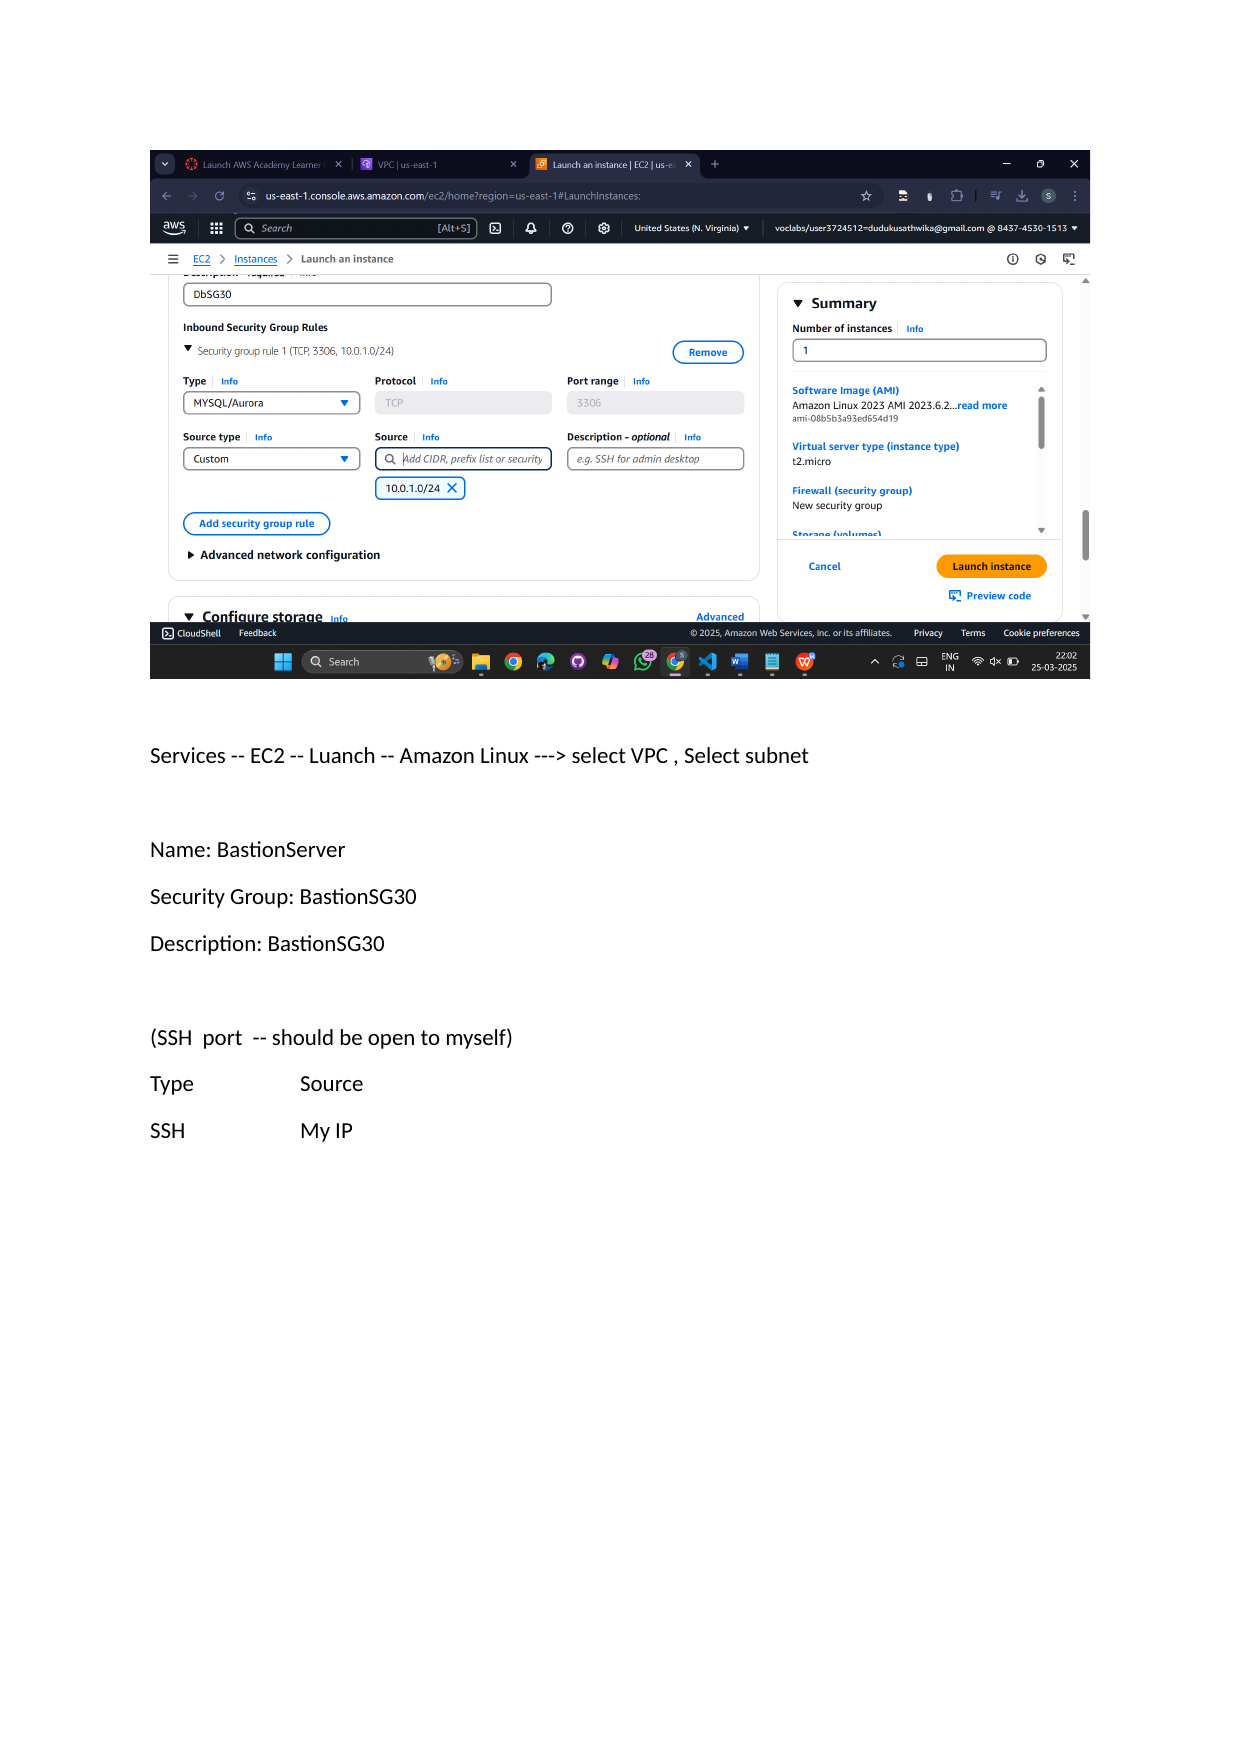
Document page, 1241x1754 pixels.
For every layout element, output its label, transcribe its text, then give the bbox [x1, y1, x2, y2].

text (SSH port -- should be open to myself) [150, 1023, 1090, 1051]
picture [150, 150, 1091, 679]
text Security Group: BastionSG30 [150, 882, 1090, 910]
text Description: BastionSG30 [150, 929, 1090, 957]
text Name: BastionServer [150, 835, 1090, 863]
text Type Source [150, 1069, 1090, 1098]
text SSH My IP [150, 1116, 1090, 1205]
text Services -- EC2 -- Luanch -- Amazon Linux ---> select VPC , Select subnet [150, 679, 1090, 769]
